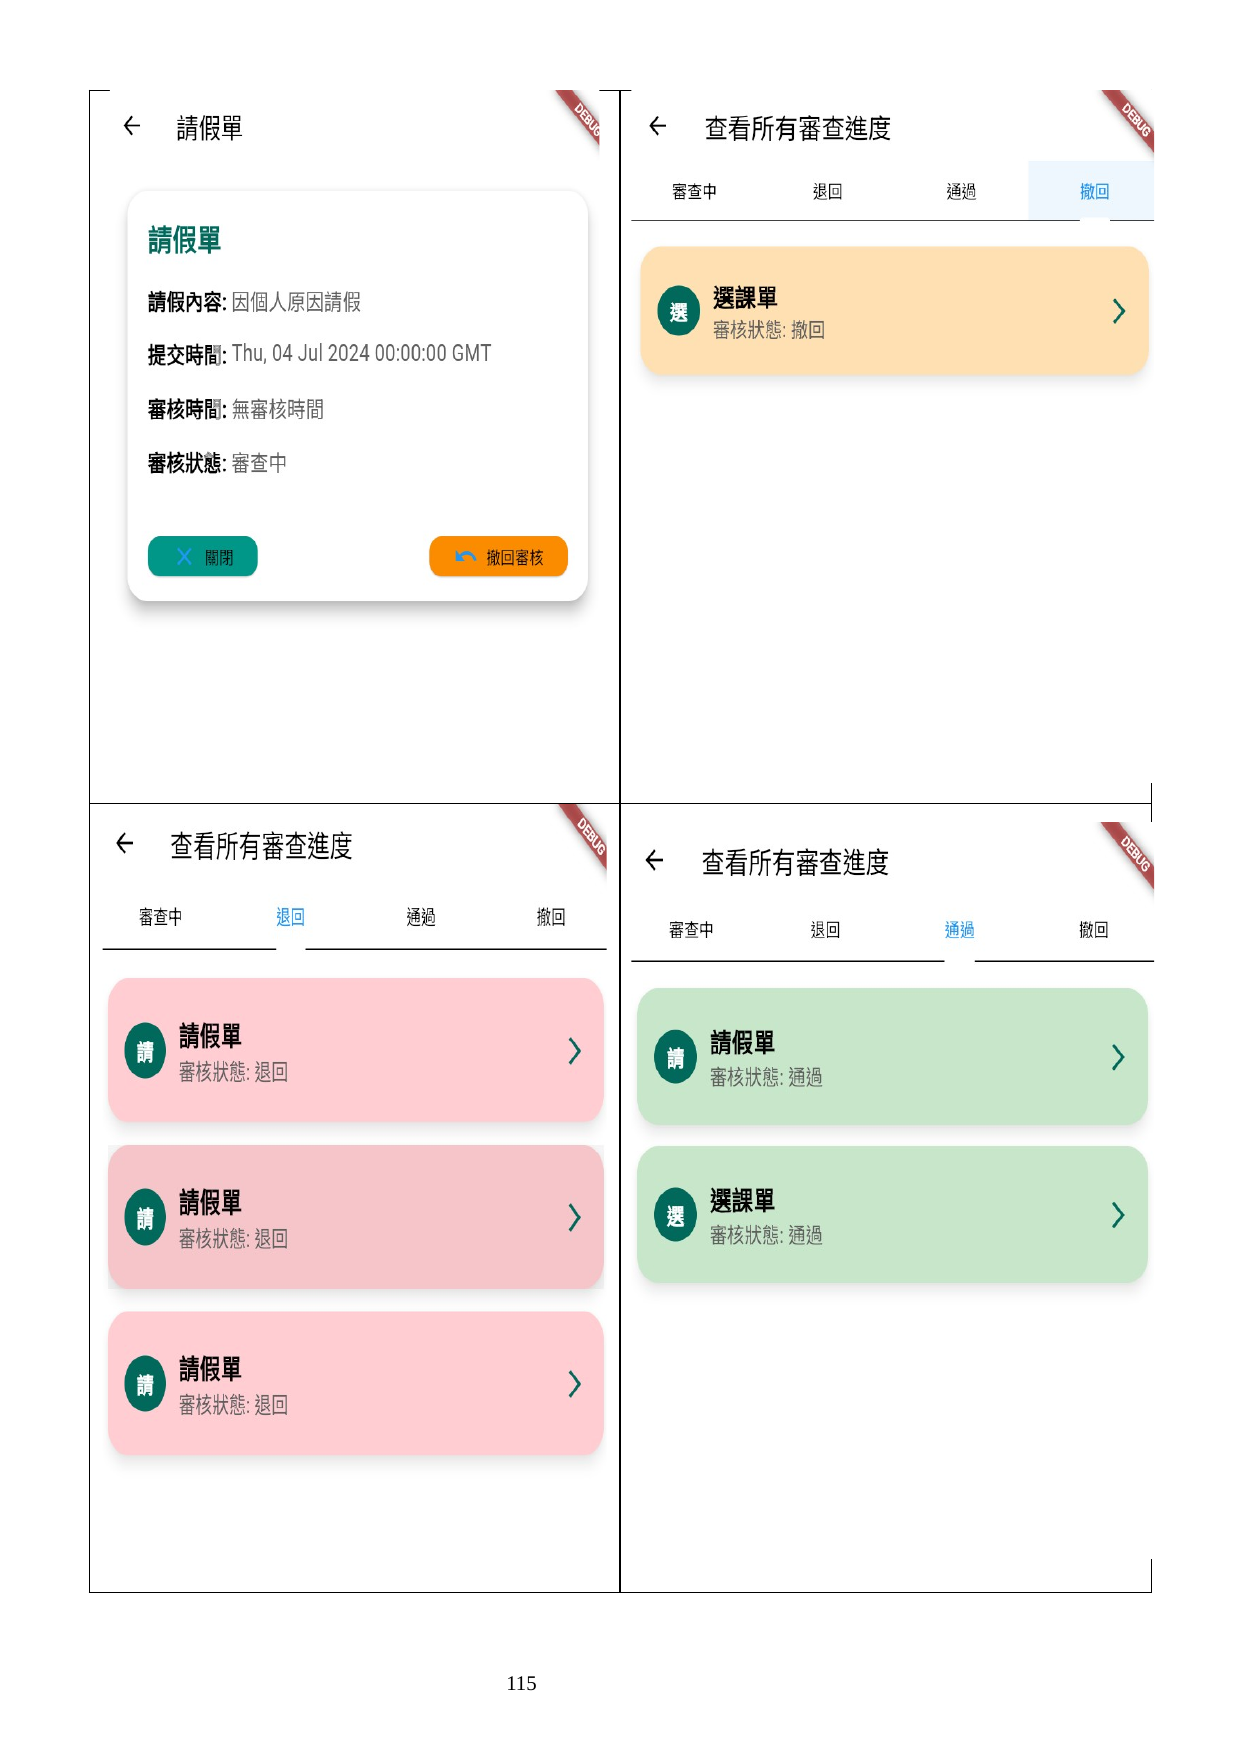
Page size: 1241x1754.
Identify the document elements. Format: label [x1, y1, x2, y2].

picture [102, 804, 607, 1582]
picture [631, 90, 1155, 783]
table_cell [90, 91, 619, 803]
picture [109, 90, 600, 778]
picture [631, 822, 1155, 1559]
table_cell [90, 804, 619, 1592]
table_cell [621, 91, 1151, 803]
table_cell [621, 804, 1151, 1592]
